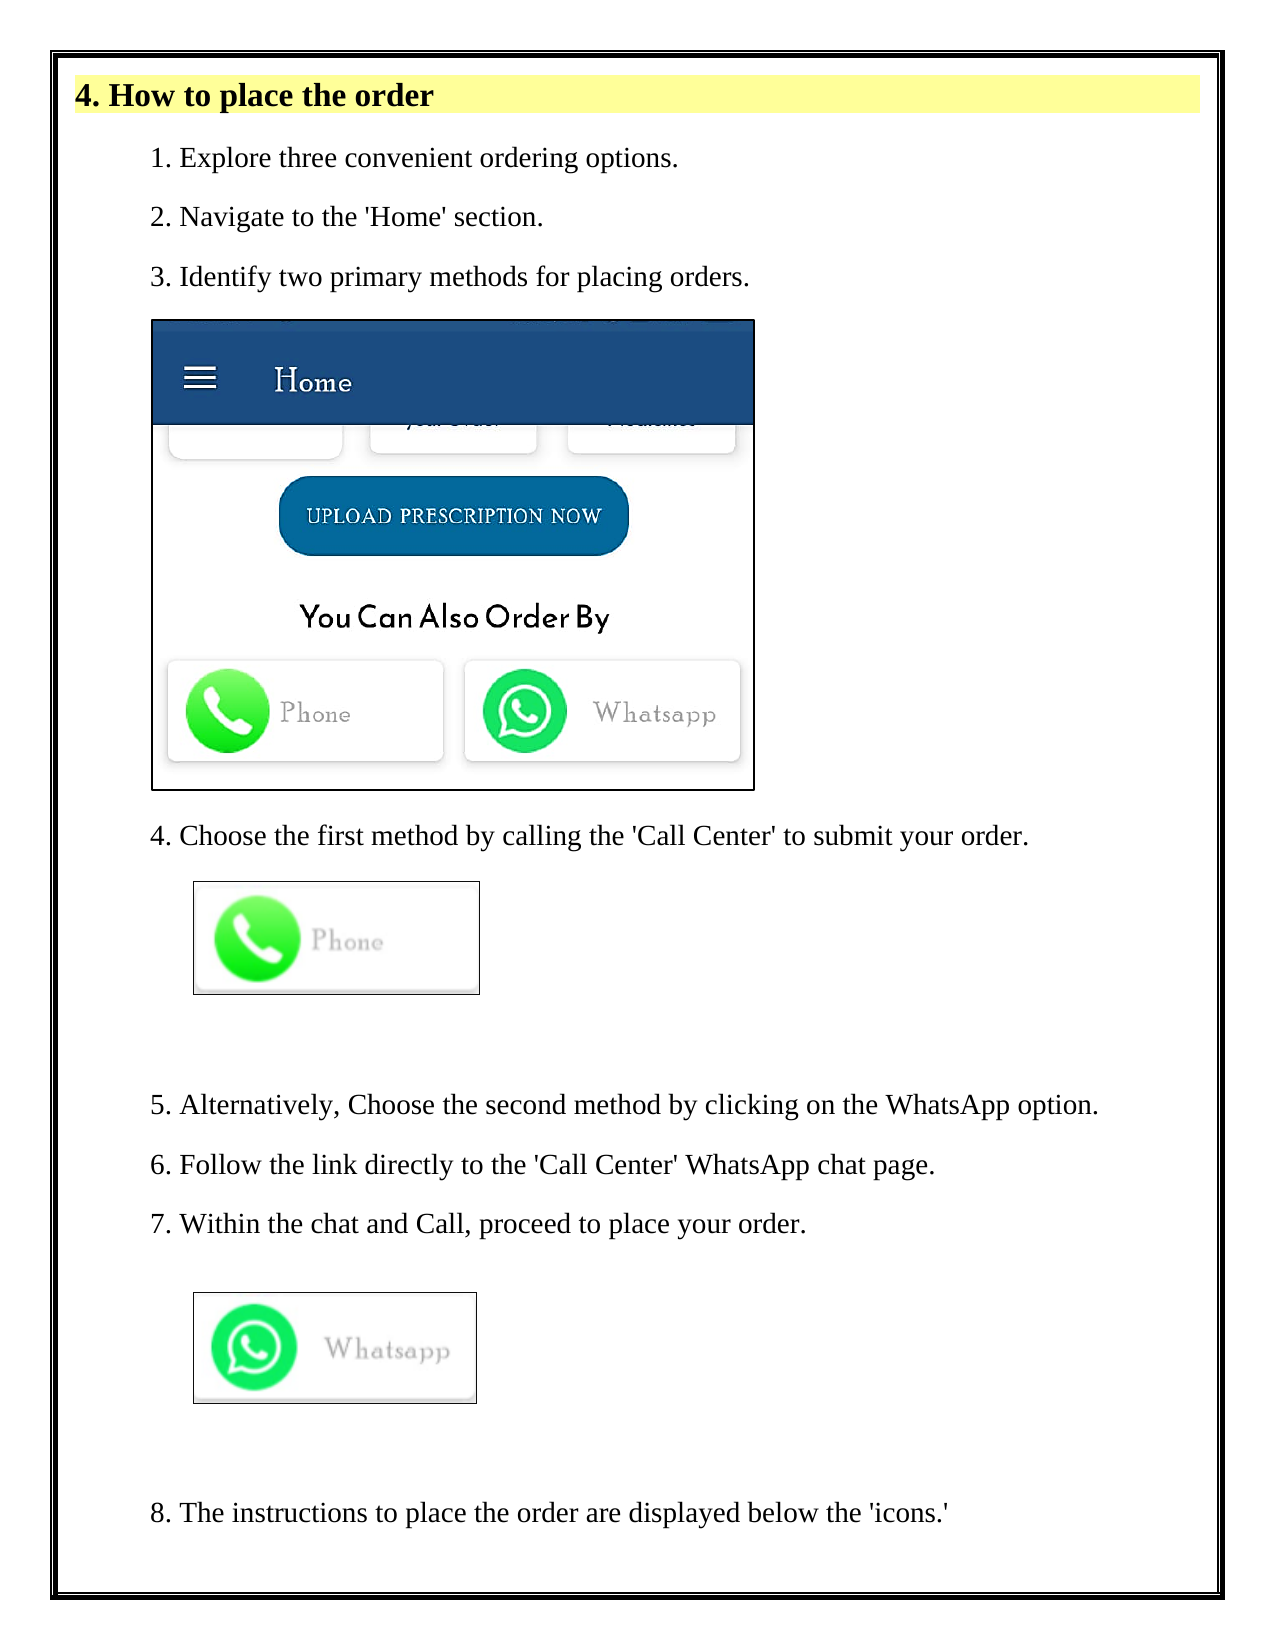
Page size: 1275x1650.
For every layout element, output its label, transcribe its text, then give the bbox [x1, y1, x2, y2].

text 3. Identify two primary methods for placing orders. [150, 259, 1200, 292]
text 7. Within the chat and Call, proceed to place your order. [150, 1206, 1200, 1240]
text 8. The instructions to place the order are displayed below the 'icons.' [150, 1495, 1200, 1529]
picture [194, 1293, 476, 1403]
text 2. Navigate to the 'Home' section. [150, 199, 1200, 233]
text 6. Follow the link directly to the 'Call Center' WhatsApp chat page. [150, 1147, 1200, 1180]
picture [153, 321, 753, 789]
text 5. Alternatively, Choose the second method by clicking on the WhatsApp option. [150, 1087, 1200, 1121]
text 1. Explore three convenient ordering options. [150, 140, 1200, 173]
picture [194, 882, 479, 994]
text 4. How to place the order [75, 75, 1200, 113]
text 4. Choose the first method by calling the 'Call Center' to submit your order. [150, 818, 1200, 852]
